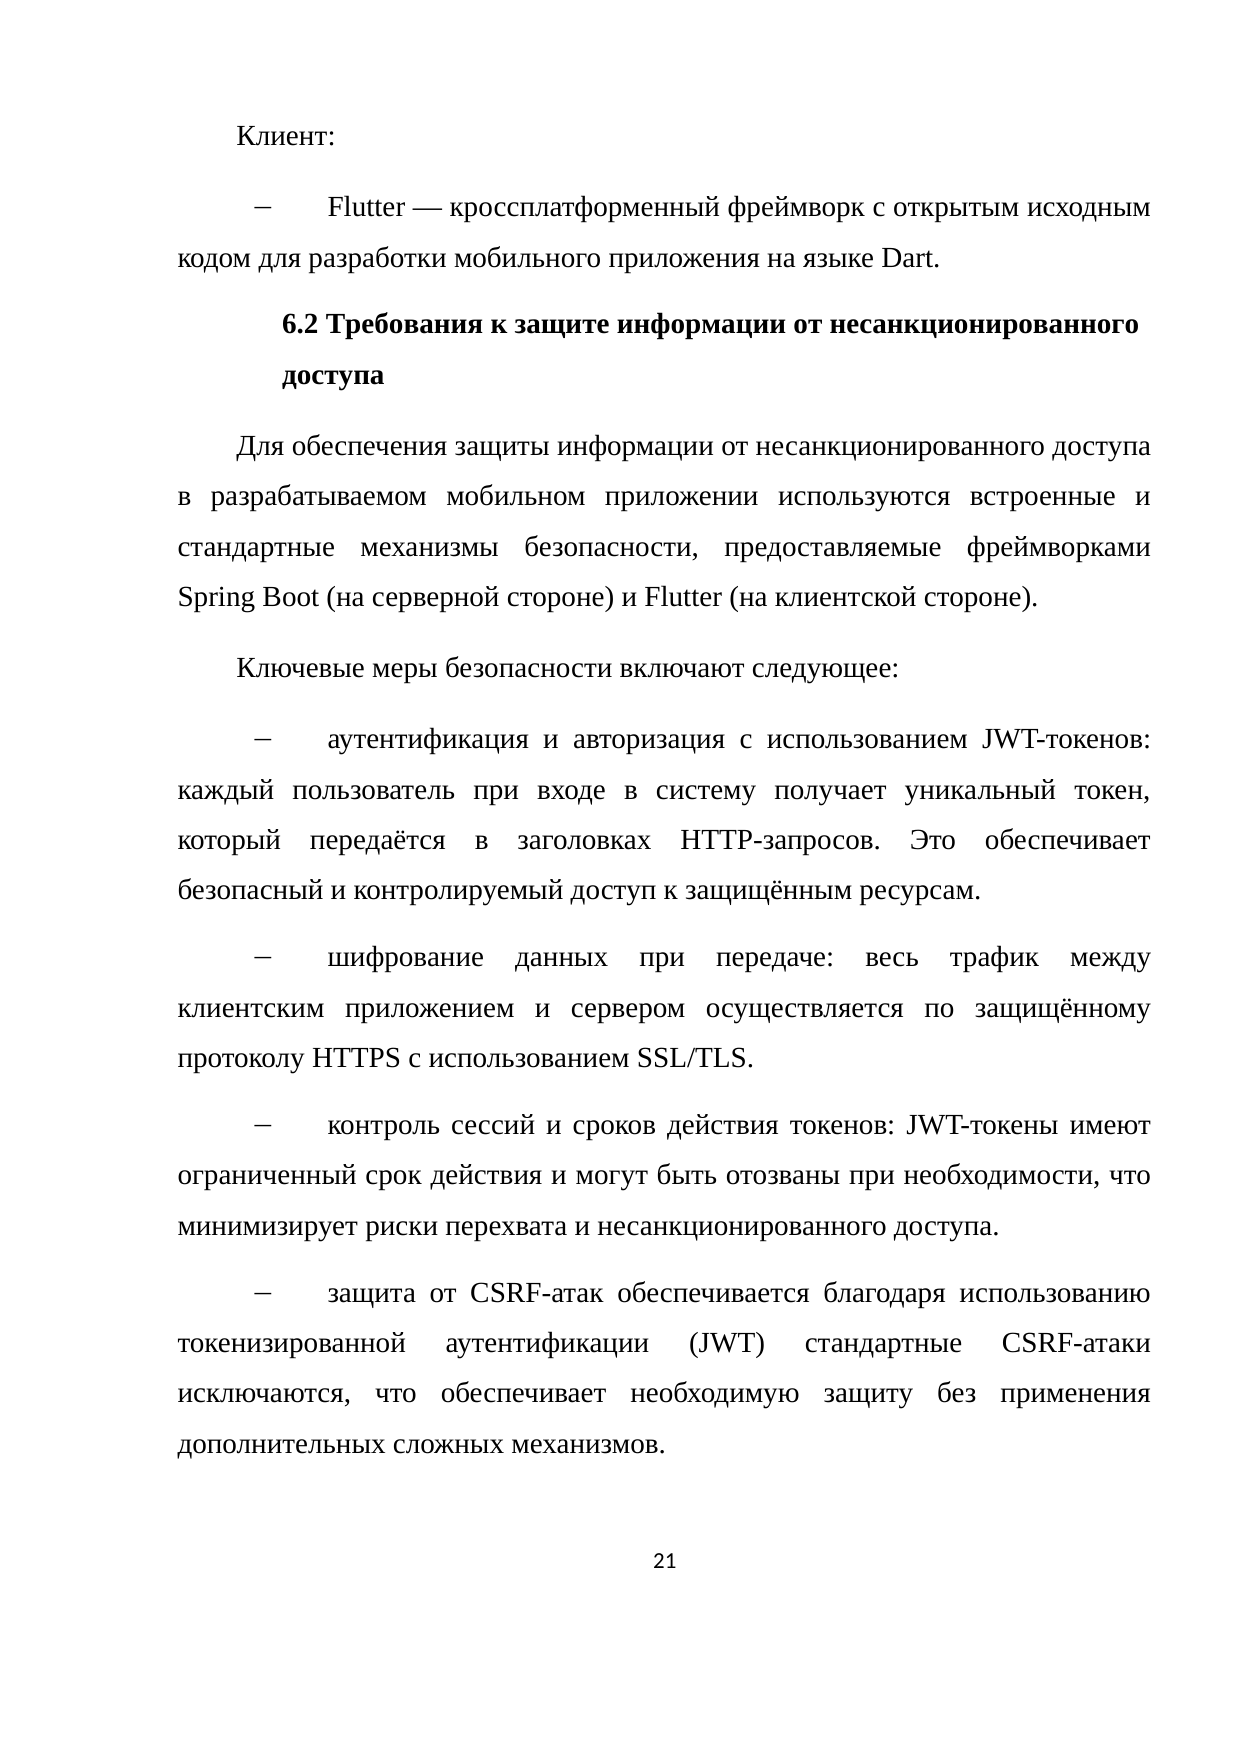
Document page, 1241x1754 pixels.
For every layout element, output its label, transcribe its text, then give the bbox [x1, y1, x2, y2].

text шифрование данных при передаче: весь трафик между клиентским приложением и сервером осуществляется по защищённому протоколу HTTPS с использованием SSL/TLS. [177, 939, 1152, 1074]
text защита от CSRF-атак обеспечивается благодаря использованию токенизированной аутентификации (JWT) стандартные CSRF-атаки исключаются, что обеспечивает необходимую защиту без применения дополнительных сложных механизмов. [177, 1275, 1152, 1459]
text Flutter — кроссплатформенный фреймворк с открытым исходным кодом для разработки мобильного приложения на языке Dart. [177, 189, 1152, 273]
text Для обеспечения защиты информации от несанкционированного доступа в разрабатываемом мобильном приложении используются встроенные и стандартные механизмы безопасности, предоставляемые фреймворками Spring Boot (на серверной стороне) и Flutter (на клиентской стороне). [177, 428, 1152, 613]
text аутентификация и авторизация с использованием JWT-токенов: каждый пользователь при входе в систему получает уникальный токен, который передаётся в заголовках HTTP-запросов. Это обеспечивает безопасный и контролируемый доступ к защищённым ресурсам. [177, 721, 1152, 906]
text контроль сессий и сроков действия токенов: JWT-токены имеют ограниченный срок действия и могут быть отозваны при необходимости, что минимизирует риски перехвата и несанкционированного доступа. [177, 1107, 1152, 1241]
text Требования к защите информации от несанкционированного доступа [282, 307, 1152, 391]
text Ключевые меры безопасности включают следующее: [177, 650, 1152, 684]
text Клиент: [177, 118, 1152, 152]
